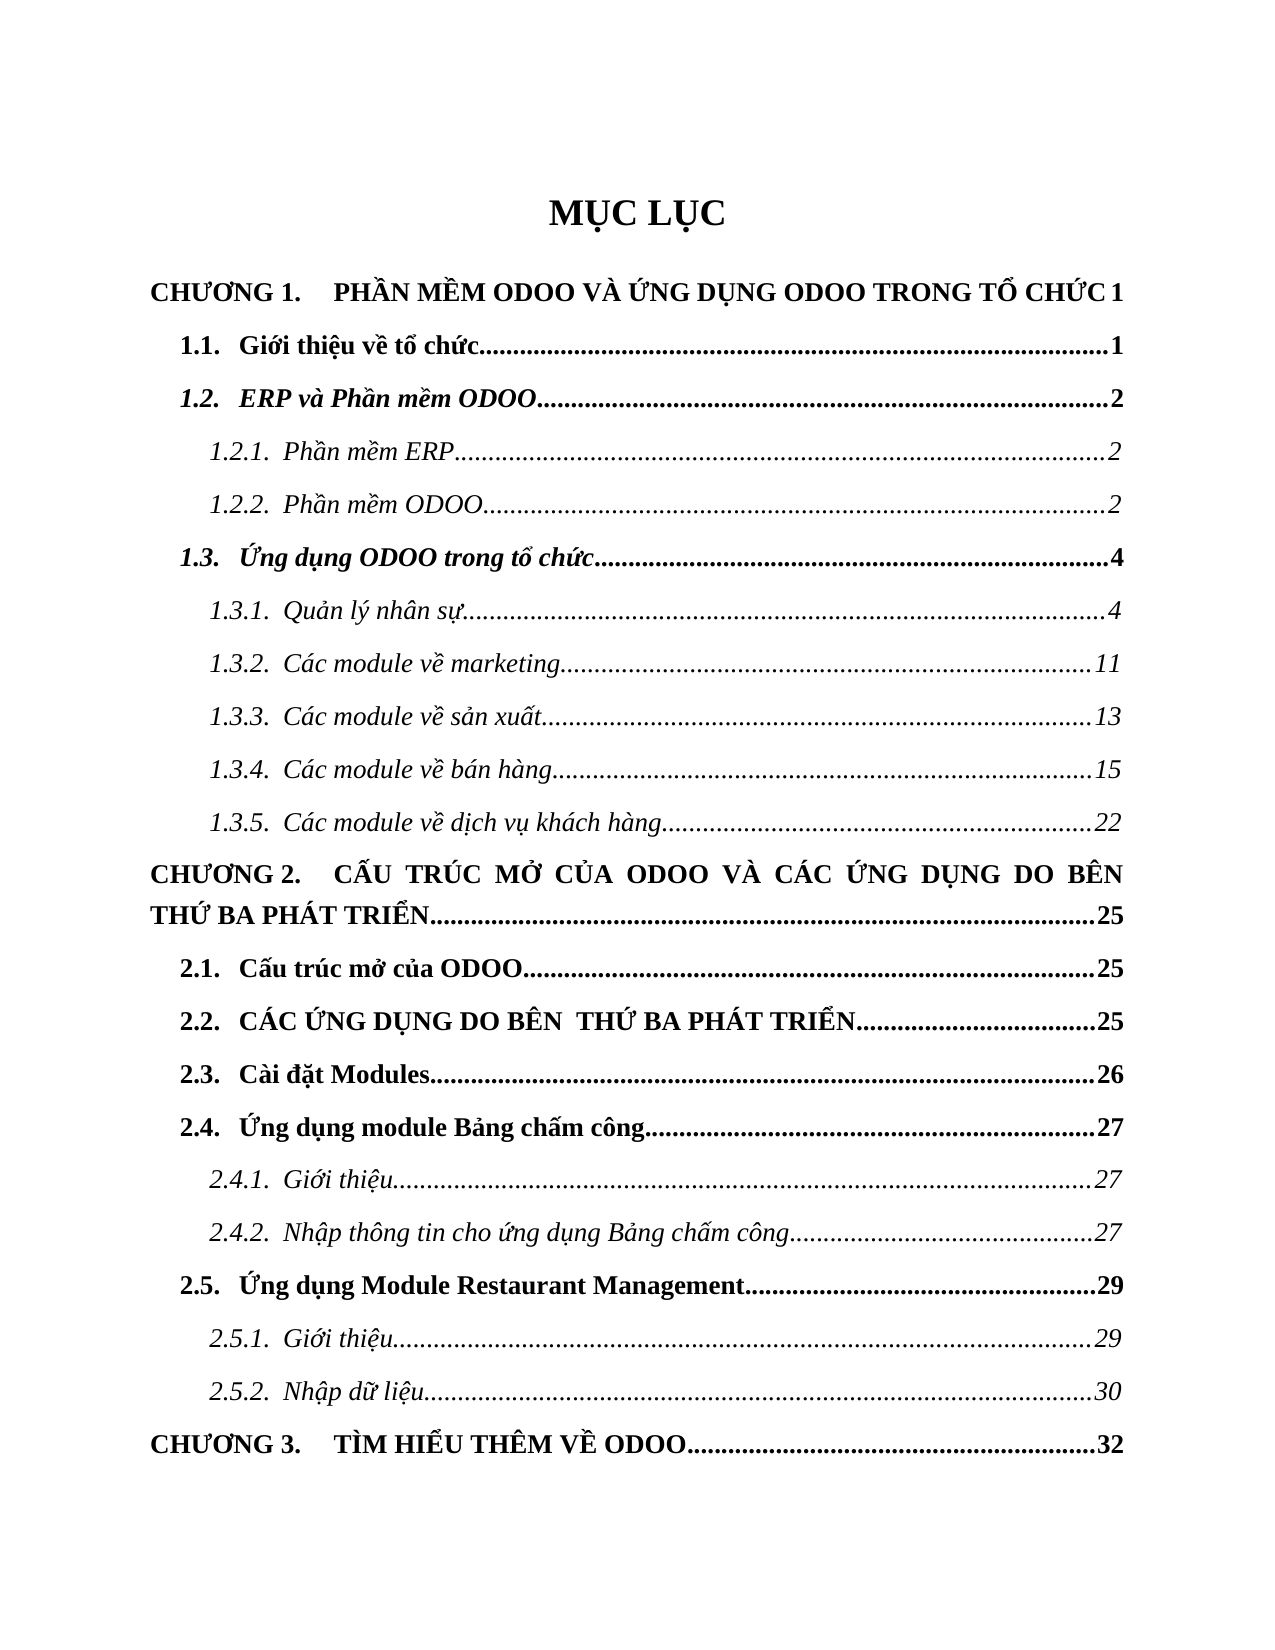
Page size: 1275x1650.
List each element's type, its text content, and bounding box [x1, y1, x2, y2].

text 1.2.2. Phần mềm ODOO 2 [209, 488, 1125, 519]
text 2.3. Cài đặt Modules 26 [179, 1058, 1125, 1089]
text 1.3. Ứng dụng ODOO trong tổ chức 4 [179, 541, 1125, 572]
text 2.4.2. Nhập thông tin cho ứng dụng Bảng chấm công 27 [209, 1217, 1125, 1248]
text CHƯƠNG 2. cấu trúc mở của ODOO và các ứng dụng do bên thứ Ba phát triển 25 [150, 859, 1125, 930]
text 2.4. Ứng dụng module Bảng chấm công 27 [179, 1111, 1125, 1142]
text 1.3.2. Các module về marketing 11 [209, 647, 1125, 678]
text 2.5. Ứng dụng Module Restaurant Management 29 [179, 1269, 1125, 1301]
text 2.5.2. Nhập dữ liệu 30 [209, 1375, 1125, 1406]
text 1.2.1. Phần mềm ERP 2 [209, 435, 340, 466]
text 2.2. CÁC ỨNG DỤNG DO BÊN THỨ BA PHÁT TRIỂN 25 [179, 1005, 1125, 1036]
text CHƯƠNG 3. Tìm hiểu thêm về odoo 32 [150, 1428, 1125, 1459]
text MỤC LỤC [150, 190, 1125, 233]
text 1.3.5. Các module về dịch vụ khách hàng 22 [209, 806, 1125, 837]
text 1.2. ERP và Phần mềm ODOO 2 [179, 382, 1125, 413]
text 2.1. Cấu trúc mở của ODOO 25 [179, 952, 1125, 983]
text 2.5.1. Giới thiệu 29 [209, 1322, 1125, 1353]
text 2.4.1. Giới thiệu 27 [209, 1164, 1125, 1195]
text 1.1. Giới thiệu về tổ chức 1 [179, 329, 1125, 361]
text 1.3.3. Các module về sản xuất 13 [209, 700, 1125, 731]
text CHƯƠNG 1. PHẦN MỀM ODOO VÀ ỨNG DỤNG ODOO TRONG TỔ CHỨC 1 [150, 277, 1125, 308]
text 1.2.1. Phần mềm ERP 2 [454, 435, 1125, 466]
text 1.3.1. Quản lý nhân sự 4 [209, 594, 1125, 625]
text 1.3.4. Các module về bán hàng 15 [209, 753, 1125, 784]
